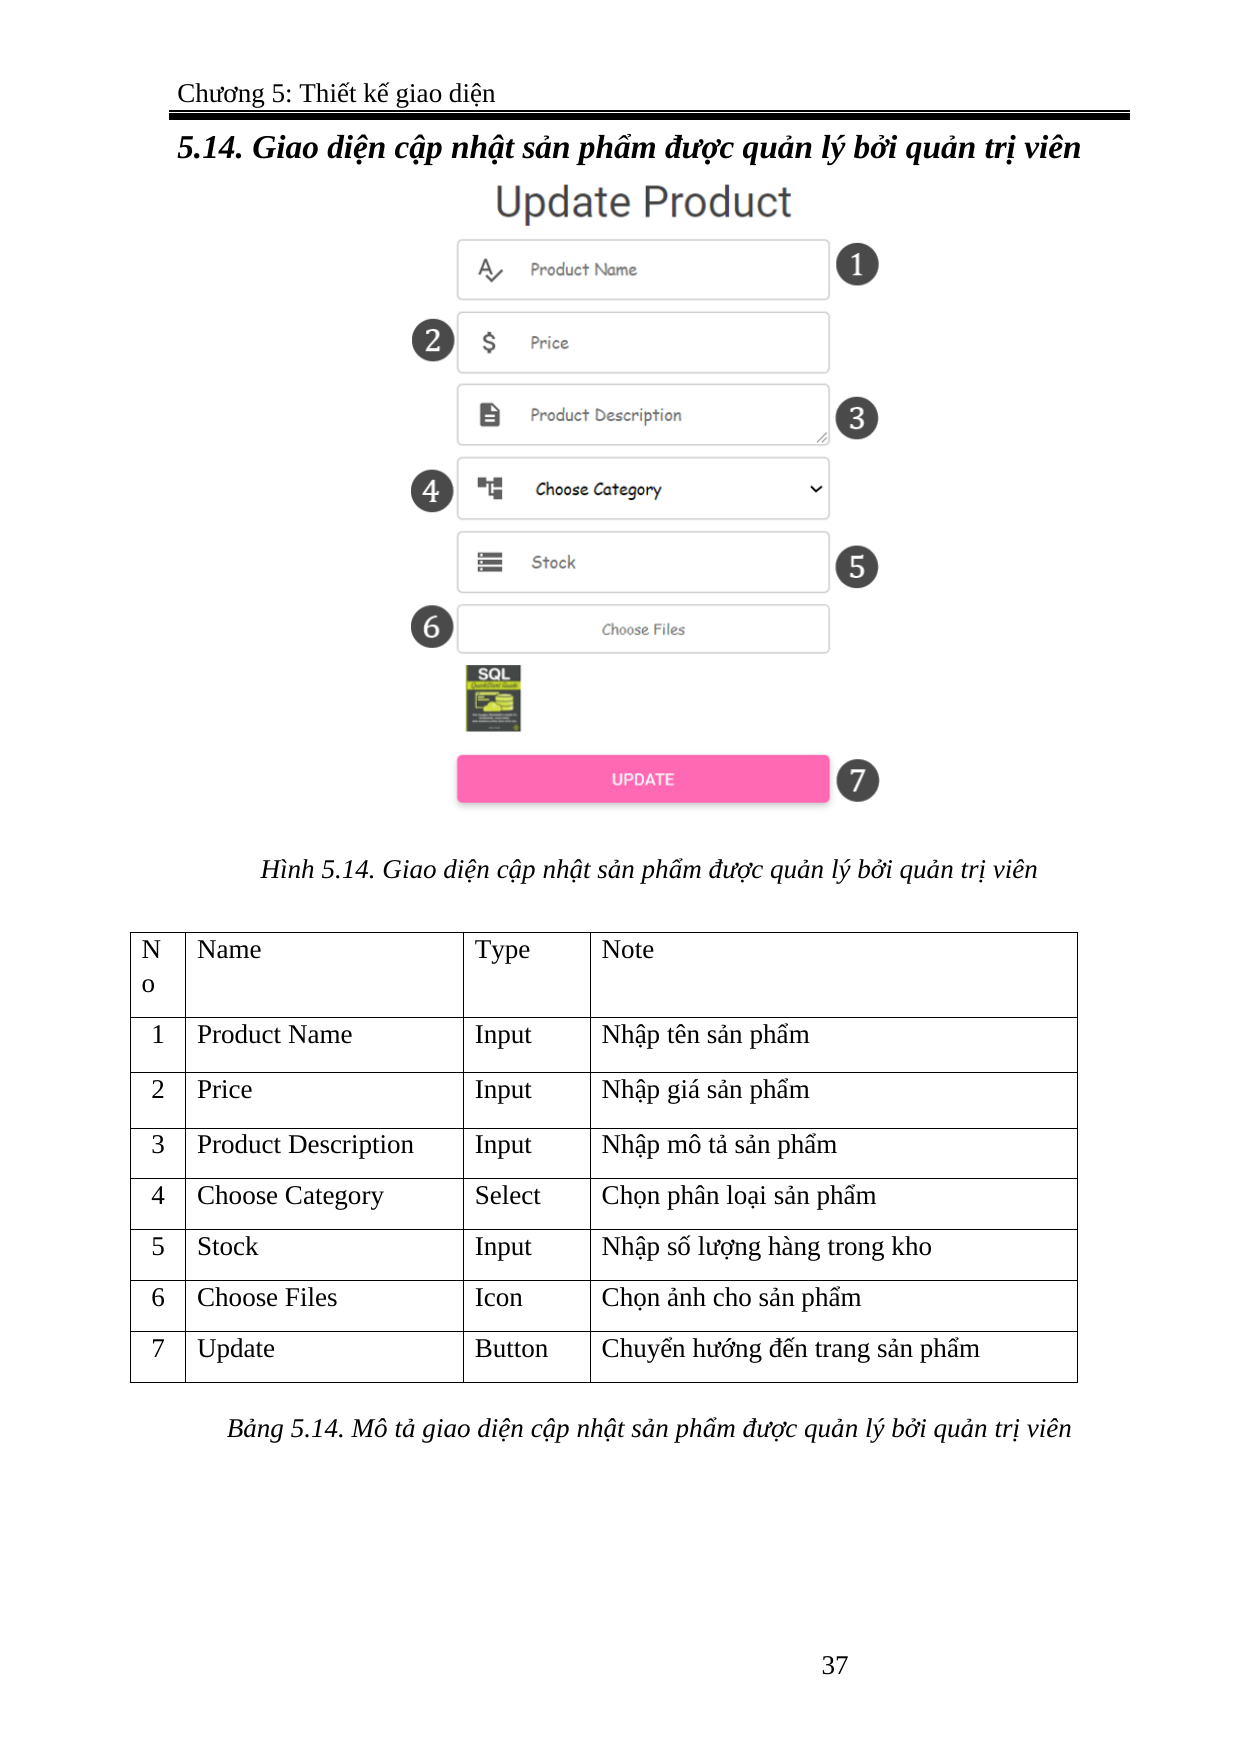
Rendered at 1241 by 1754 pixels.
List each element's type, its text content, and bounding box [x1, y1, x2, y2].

table_cell Product Name [186, 1018, 463, 1072]
table_cell Chọn phân loại sản phẩm [591, 1179, 1077, 1229]
table_cell Chọn ảnh cho sản phẩm [591, 1281, 1077, 1331]
picture [407, 168, 892, 823]
subtitle Hình 5.14. Giao diện cập nhật sản phẩm được quản lý bởi quản trị viên [177, 853, 1122, 885]
table_cell 3 [131, 1129, 185, 1178]
table_cell 5 [131, 1230, 185, 1280]
table_cell 2 [131, 1073, 185, 1127]
table_cell Input [464, 1073, 590, 1127]
table_cell Choose Files [186, 1281, 463, 1331]
table_header Name [186, 933, 463, 1017]
table_cell Choose Category [186, 1179, 463, 1229]
table_cell Nhập mô tả sản phẩm [591, 1129, 1077, 1178]
table_cell Button [464, 1332, 590, 1382]
table_cell Input [464, 1018, 590, 1072]
table_cell Select [464, 1179, 590, 1229]
subtitle 5.14. Giao diện cập nhật sản phẩm được quản lý bởi quản trị viên [177, 127, 1122, 166]
table_cell Input [464, 1129, 590, 1178]
table_cell 4 [131, 1179, 185, 1229]
table_cell Product Description [186, 1129, 463, 1178]
table_cell Chuyển hướng đến trang sản phẩm [591, 1332, 1077, 1382]
table_header Note [591, 933, 1077, 1017]
table_cell Price [186, 1073, 463, 1127]
table_header Type [464, 933, 590, 1017]
table_cell Nhập tên sản phẩm [591, 1018, 1077, 1072]
table_cell Input [464, 1230, 590, 1280]
subtitle Bảng 5.14. Mô tả giao diện cập nhật sản phẩm được quản lý bởi quản trị viên [177, 1412, 1122, 1443]
table_cell 7 [131, 1332, 185, 1382]
table_header No [131, 933, 185, 1017]
table_cell Stock [186, 1230, 463, 1280]
table_cell Update [186, 1332, 463, 1382]
table_cell Icon [464, 1281, 590, 1331]
table_cell Nhập số lượng hàng trong kho [591, 1230, 1077, 1280]
table_cell 1 [131, 1018, 185, 1072]
table_cell 6 [131, 1281, 185, 1331]
table_cell Nhập giá sản phẩm [591, 1073, 1077, 1127]
